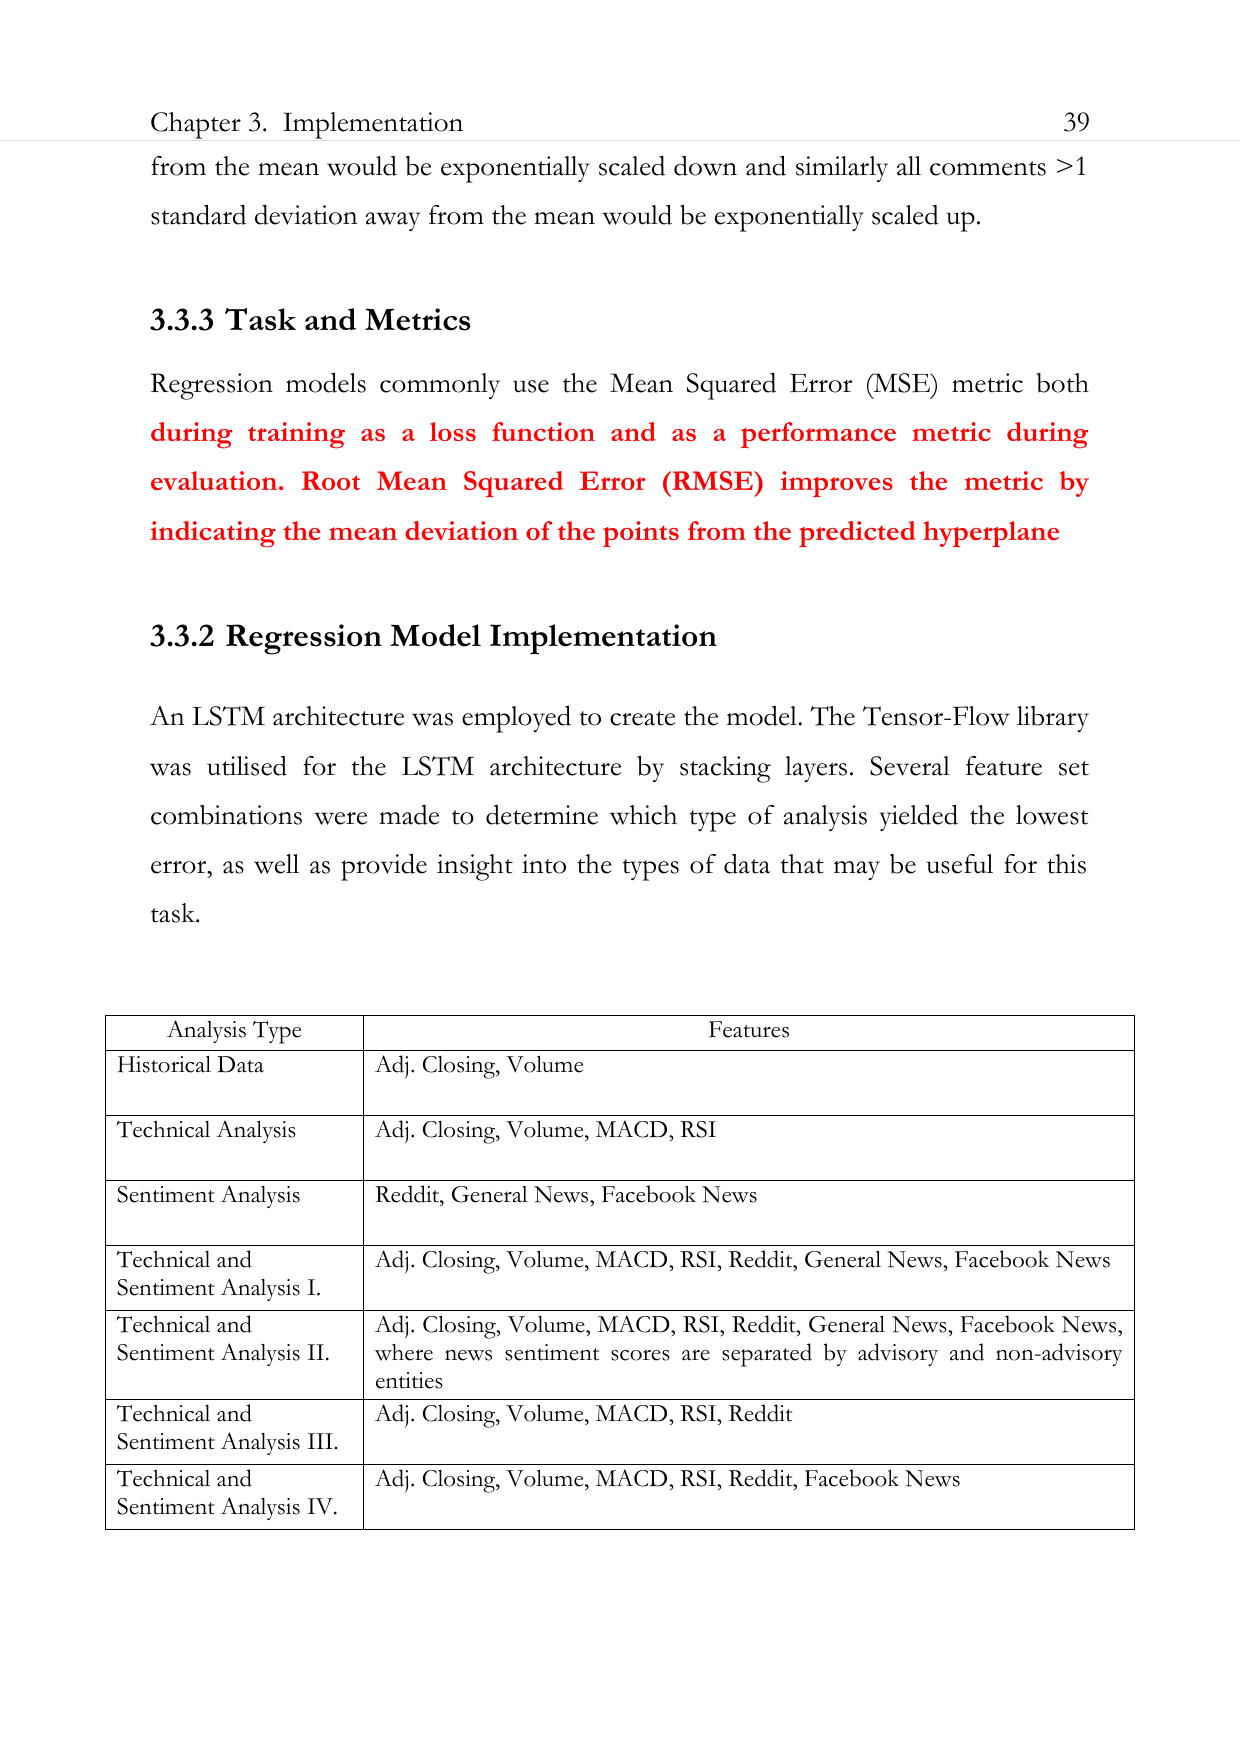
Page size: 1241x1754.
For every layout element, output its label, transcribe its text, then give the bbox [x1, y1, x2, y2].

table_cell Technical and Sentiment Analysis II. [106, 1311, 363, 1398]
subtitle An LSTM architecture was employed to create the model. The Tensor-Flow library was utilised for the LSTM architecture by stacking layers. Several feature set combinations were made to determine which type of analysis yielded the lowest error, as well as provide insight into the types of data that may be useful for this task. [150, 701, 1090, 930]
table_cell Adj. Closing, Volume, MACD, RSI, Reddit [364, 1400, 1134, 1463]
table_cell Adj. Closing, Volume, MACD, RSI [364, 1116, 1134, 1180]
table_header Analysis Type [106, 1016, 363, 1050]
table_cell Adj. Closing, Volume, MACD, RSI, Reddit, General News, Facebook News, where news sentiment scores are separated by advisory and non-advisory entities [364, 1311, 1134, 1398]
table_cell Sentiment Analysis [106, 1181, 363, 1245]
table_cell Technical and Sentiment Analysis IV. [106, 1465, 363, 1528]
text Regression models commonly use the Mean Squared Error (MSE) metric both during training as a loss function and as a performance metric during evaluation. Root Mean Squared Error (RMSE) improves the metric by indicating the mean deviation of the points from the predicted hyperplane [150, 367, 1090, 548]
table_cell Reddit, General News, Facebook News [364, 1181, 1134, 1245]
table_cell Technical Analysis [106, 1116, 363, 1180]
table_cell Technical and Sentiment Analysis I. [106, 1246, 363, 1310]
subtitle 3.3.2 Regression Model Implementation [150, 617, 1090, 655]
table_header Features [364, 1016, 1134, 1050]
table_cell Technical and Sentiment Analysis III. [106, 1400, 363, 1463]
table_cell Adj. Closing, Volume, MACD, RSI, Reddit, Facebook News [364, 1465, 1134, 1528]
table_cell Adj. Closing, Volume, MACD, RSI, Reddit, General News, Facebook News [364, 1246, 1134, 1310]
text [150, 150, 1090, 232]
table_cell Adj. Closing, Volume [364, 1051, 1134, 1115]
subtitle 3.3.3 Task and Metrics [150, 302, 1090, 339]
table_cell Historical Data [106, 1051, 363, 1115]
